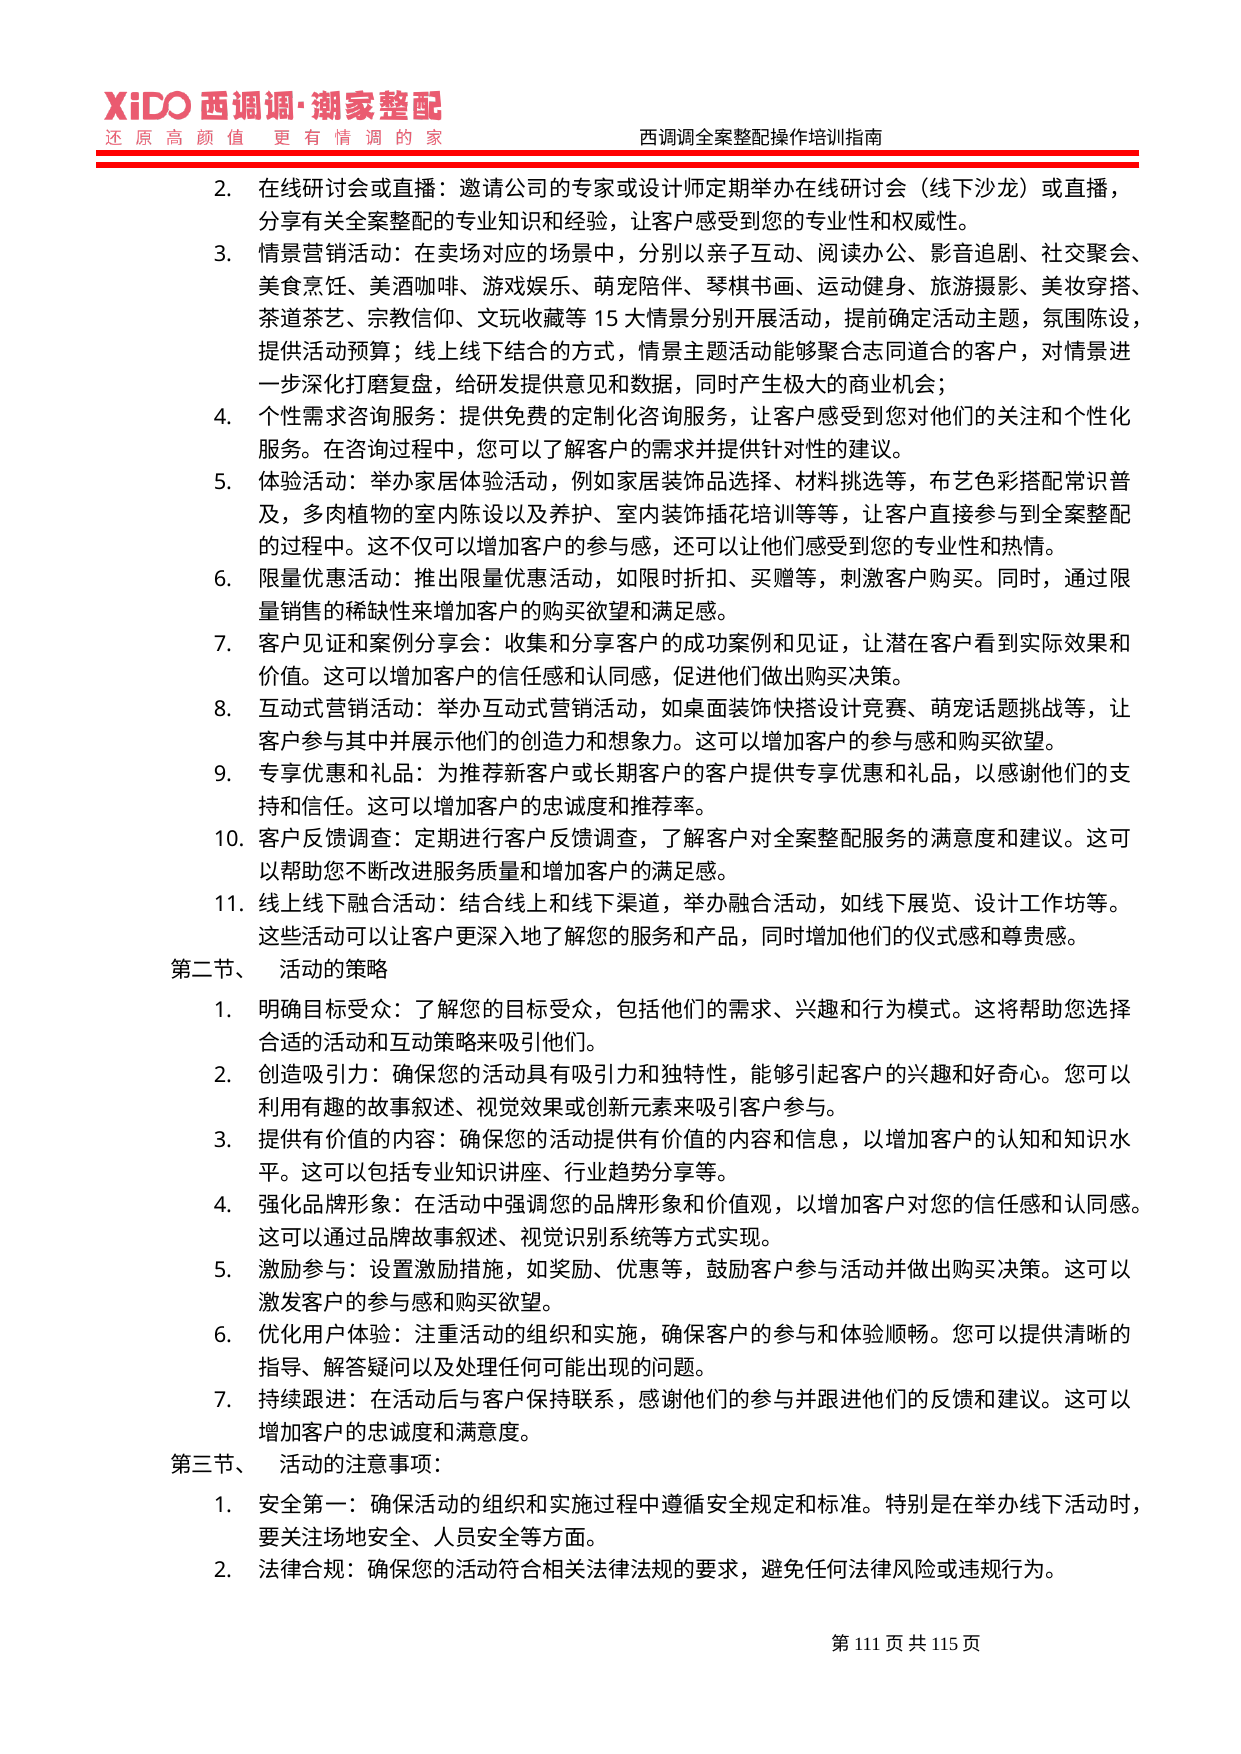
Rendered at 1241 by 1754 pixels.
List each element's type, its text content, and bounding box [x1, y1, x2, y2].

list 持续跟进：在活动后与客户保持联系，感谢他们的参与并跟进他们的反馈和建议。这可以增加客户的忠诚度和满意度。 [213, 1382, 1131, 1447]
list 客户反馈调查：定期进行客户反馈调查，了解客户对全案整配服务的满意度和建议。这可以帮助您不断改进服务质量和增加客户的满足感。 [213, 821, 1131, 886]
list 个性需求咨询服务：提供免费的定制化咨询服务，让客户感受到您对他们的关注和个性化服务。在咨询过程中，您可以了解客户的需求并提供针对性的建议。 [213, 399, 1131, 464]
picture [104, 90, 442, 145]
list 安全第一：确保活动的组织和实施过程中遵循安全规定和标准。特别是在举办线下活动时，要关注场地安全、人员安全等方面。 [213, 1487, 1131, 1552]
list 客户见证和案例分享会：收集和分享客户的成功案例和见证，让潜在客户看到实际效果和价值。这可以增加客户的信任感和认同感，促进他们做出购买决策。 [213, 626, 1131, 691]
list 限量优惠活动：推出限量优惠活动，如限时折扣、买赠等，刺激客户购买。同时，通过限量销售的稀缺性来增加客户的购买欲望和满足感。 [213, 561, 1131, 626]
list 激励参与：设置激励措施，如奖励、优惠等，鼓励客户参与活动并做出购买决策。这可以激发客户的参与感和购买欲望。 [213, 1252, 1131, 1317]
list 线上线下融合活动：结合线上和线下渠道，举办融合活动，如线下展览、设计工作坊等。这些活动可以让客户更深入地了解您的服务和产品，同时增加他们的仪式感和尊贵感。 [213, 886, 1131, 951]
list 体验活动：举办家居体验活动，例如家居装饰品选择、材料挑选等，布艺色彩搭配常识普及，多肉植物的室内陈设以及养护、室内装饰插花培训等等，让客户直接参与到全案整配的过程中。这不仅可以增加客户的参与感，还可以让他们感受到您的专业性和热情。 [213, 464, 1131, 561]
list 在线研讨会或直播：邀请公司的专家或设计师定期举办在线研讨会（线下沙龙）或直播，分享有关全案整配的专业知识和经验，让客户感受到您的专业性和权威性。 [213, 171, 1131, 236]
list 专享优惠和礼品：为推荐新客户或长期客户的客户提供专享优惠和礼品，以感谢他们的支持和信任。这可以增加客户的忠诚度和推荐率。 [213, 756, 1131, 821]
list 强化品牌形象：在活动中强调您的品牌形象和价值观，以增加客户对您的信任感和认同感。这可以通过品牌故事叙述、视觉识别系统等方式实现。 [213, 1187, 1131, 1252]
list 优化用户体验：注重活动的组织和实施，确保客户的参与和体验顺畅。您可以提供清晰的指导、解答疑问以及处理任何可能出现的问题。 [213, 1317, 1131, 1382]
list 互动式营销活动：举办互动式营销活动，如桌面装饰快搭设计竞赛、萌宠话题挑战等，让客户参与其中并展示他们的创造力和想象力。这可以增加客户的参与感和购买欲望。 [213, 691, 1131, 756]
list 明确目标受众：了解您的目标受众，包括他们的需求、兴趣和行为模式。这将帮助您选择合适的活动和互动策略来吸引他们。 [213, 992, 1131, 1057]
list 法律合规：确保您的活动符合相关法律法规的要求，避免任何法律风险或违规行为。 [213, 1552, 1131, 1584]
list 活动的注意事项： [170, 1447, 1131, 1479]
list 提供有价值的内容：确保您的活动提供有价值的内容和信息，以增加客户的认知和知识水平。这可以包括专业知识讲座、行业趋势分享等。 [213, 1122, 1131, 1187]
list 活动的策略 [170, 951, 1131, 984]
list 情景营销活动：在卖场对应的场景中，分别以亲子互动、阅读办公、影音追剧、社交聚会、美食烹饪、美酒咖啡、游戏娱乐、萌宠陪伴、琴棋书画、运动健身、旅游摄影、美妆穿搭、茶道茶艺、宗教信仰、文玩收藏等 15 大情景分别开展活动，提前确定活动主题，氛围陈设，提供活动预算；线上线下结合的方式，情景主题活动能够聚合志同道合的客户，对情景进一步深化打磨复盘，给研发提供意见和数据，同时产生极大的商业机会； [213, 236, 1131, 399]
list 创造吸引力：确保您的活动具有吸引力和独特性，能够引起客户的兴趣和好奇心。您可以利用有趣的故事叙述、视觉效果或创新元素来吸引客户参与。 [213, 1057, 1131, 1122]
